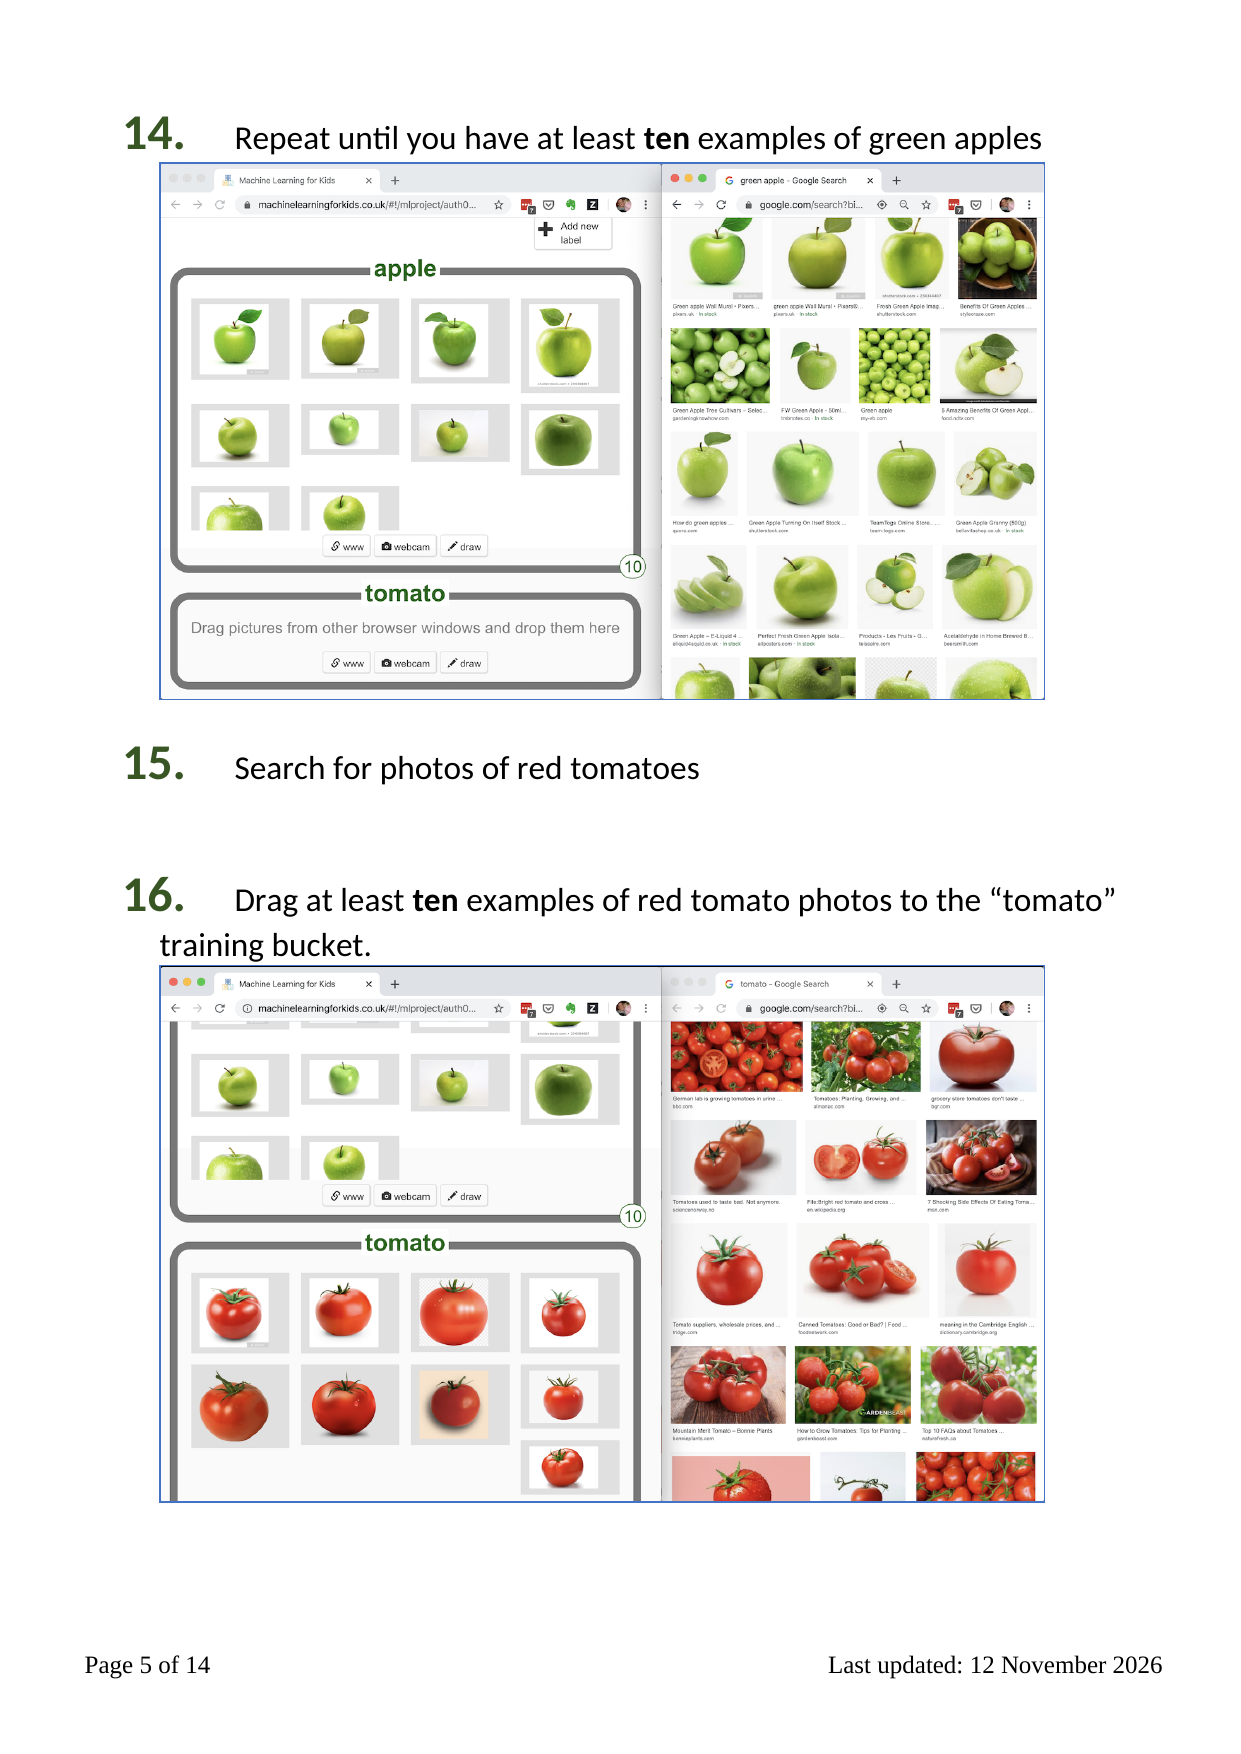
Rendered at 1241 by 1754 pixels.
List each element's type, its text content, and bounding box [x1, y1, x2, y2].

picture [161, 164, 1044, 699]
list Search for photos of red tomatoes [122, 731, 1163, 863]
picture [161, 966, 1044, 1501]
